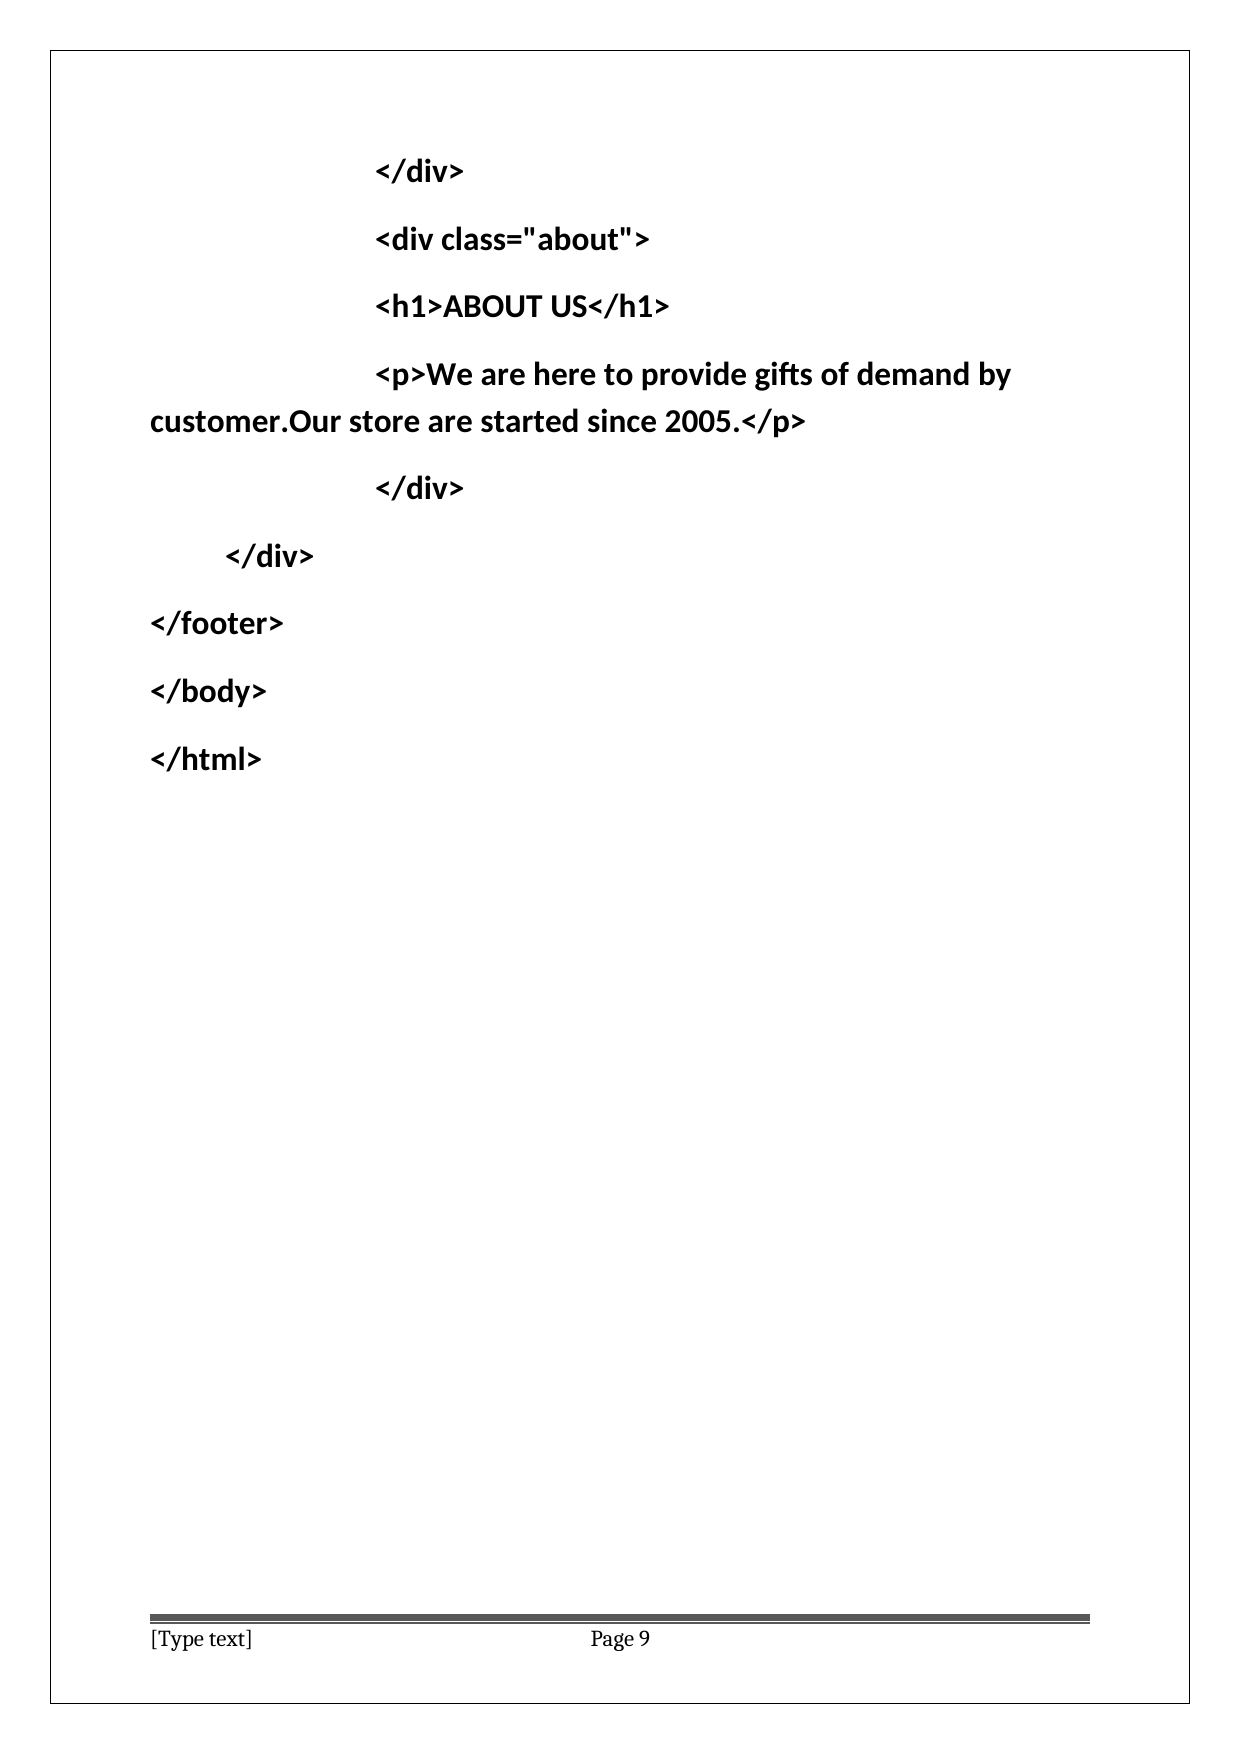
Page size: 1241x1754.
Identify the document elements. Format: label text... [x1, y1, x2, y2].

text <h1>ABOUT US</h1> [150, 285, 1090, 326]
text </html> [150, 738, 1090, 778]
text <p>We are here to provide gifts of demand by customer.Our store are started since 2005.</p> [150, 353, 1090, 440]
text </body> [150, 670, 1090, 711]
text </div> [150, 467, 1090, 508]
text </div> [150, 150, 1090, 191]
text </div> [150, 535, 1090, 576]
text <div class="about"> [150, 218, 1090, 258]
text </footer> [150, 602, 1090, 643]
